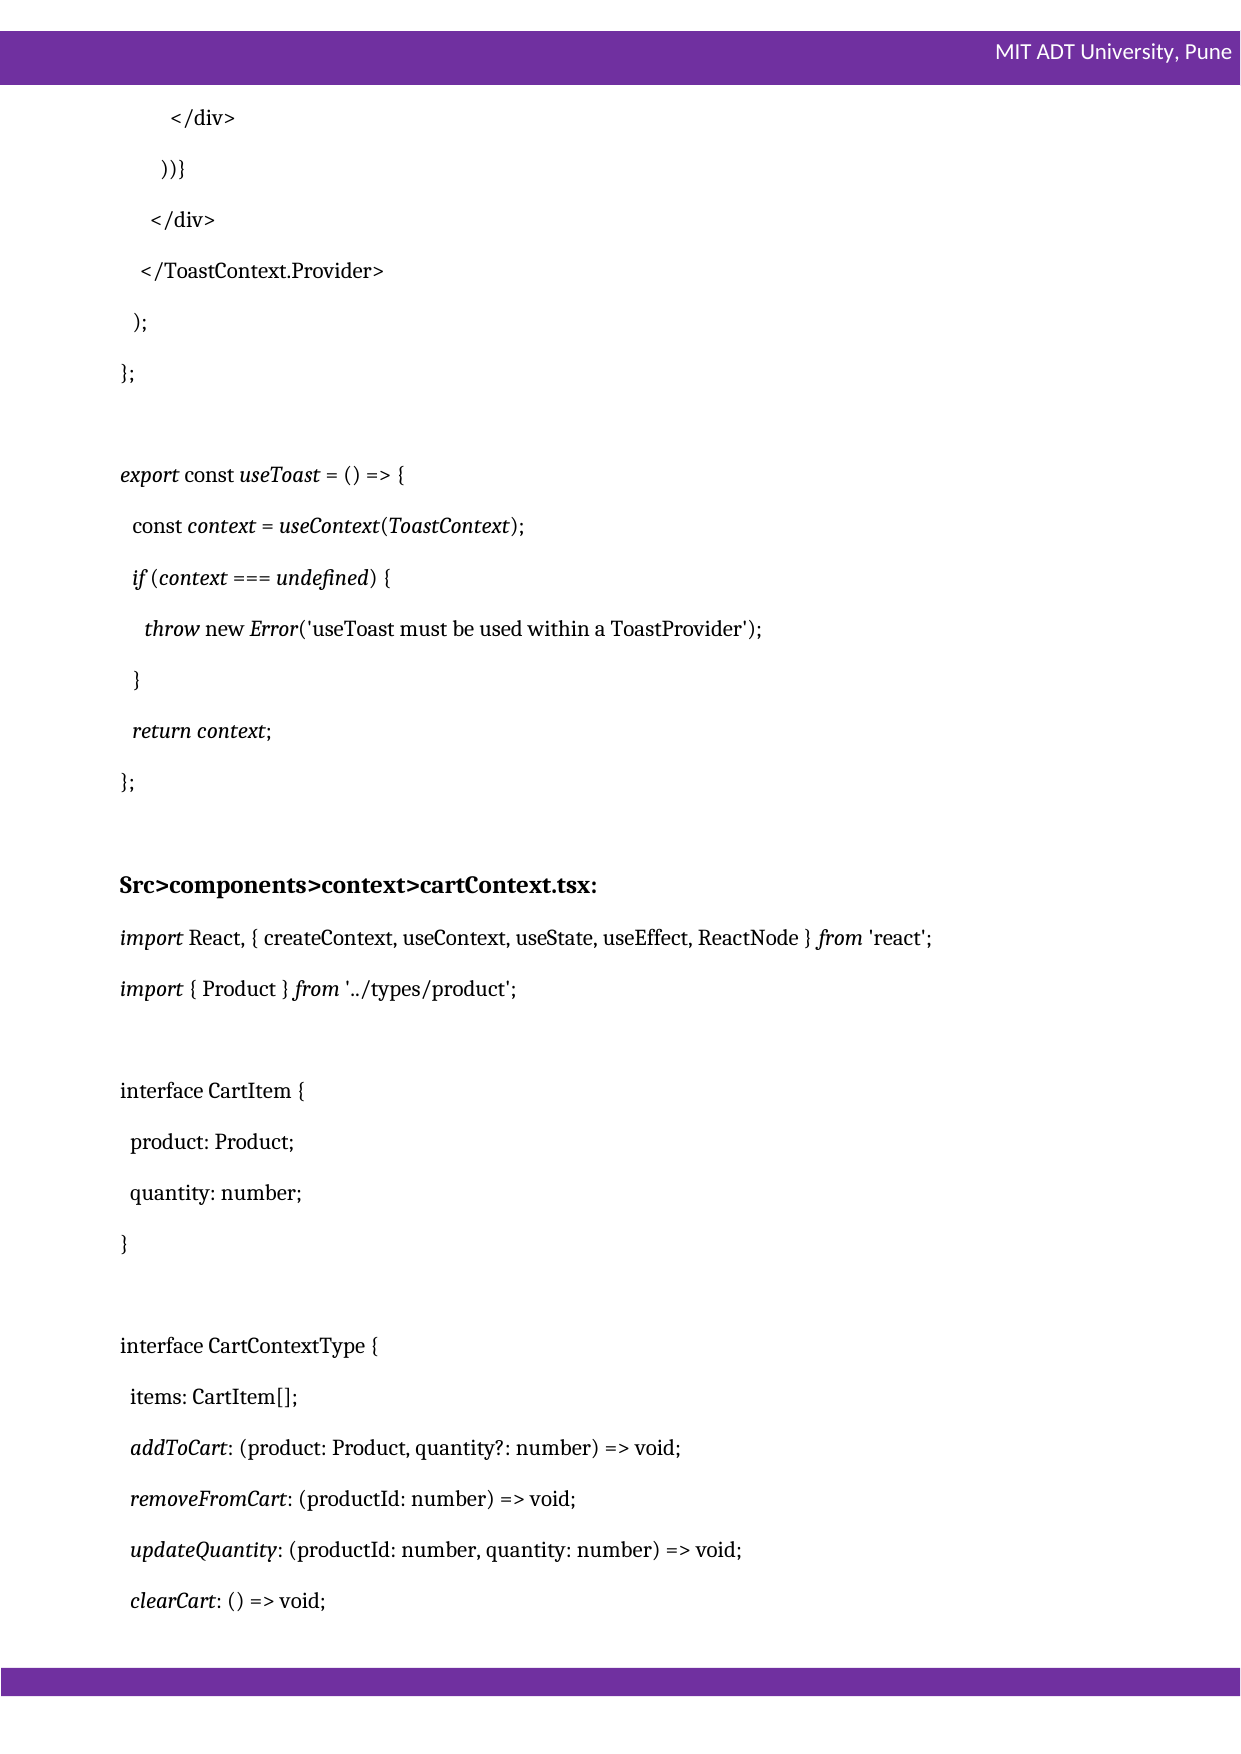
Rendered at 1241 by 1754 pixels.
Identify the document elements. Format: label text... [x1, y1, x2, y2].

text throw new Error('useToast must be used within a ToastProvider'); [120, 615, 1195, 642]
text interface CartContextType { [120, 1333, 1195, 1359]
text removeFromCart: (productId: number) => void; [120, 1486, 1195, 1512]
text import { Product } from '../types/product'; [120, 976, 1195, 1002]
text quantity: number; [120, 1180, 1195, 1206]
text </div> [120, 105, 1195, 131]
text items: CartItem[]; [120, 1384, 1195, 1410]
text updateQuantity: (productId: number, quantity: number) => void; [120, 1537, 1195, 1563]
text }; [120, 768, 1195, 795]
text addToCart: (product: Product, quantity?: number) => void; [120, 1435, 1195, 1461]
text if (context === undefined) { [120, 564, 1195, 591]
text </ToastContext.Provider> [120, 258, 1195, 284]
text clearCart: () => void; [120, 1588, 1195, 1614]
text product: Product; [120, 1129, 1195, 1155]
text const context = useContext(ToastContext); [120, 513, 1195, 540]
text ))} [120, 156, 1195, 182]
text }; [120, 360, 1195, 387]
text interface CartItem { [120, 1078, 1195, 1104]
text } [120, 1231, 1195, 1257]
text } [120, 666, 1195, 693]
text import React, { createContext, useContext, useState, useEffect, ReactNode } from 'react'; [120, 924, 1195, 951]
text return context; [120, 717, 1195, 744]
text ); [120, 309, 1195, 336]
text export const useToast = () => { [120, 462, 1195, 489]
text </div> [120, 207, 1195, 233]
text Src>components>context>cartContext.tsx: [120, 871, 1195, 899]
